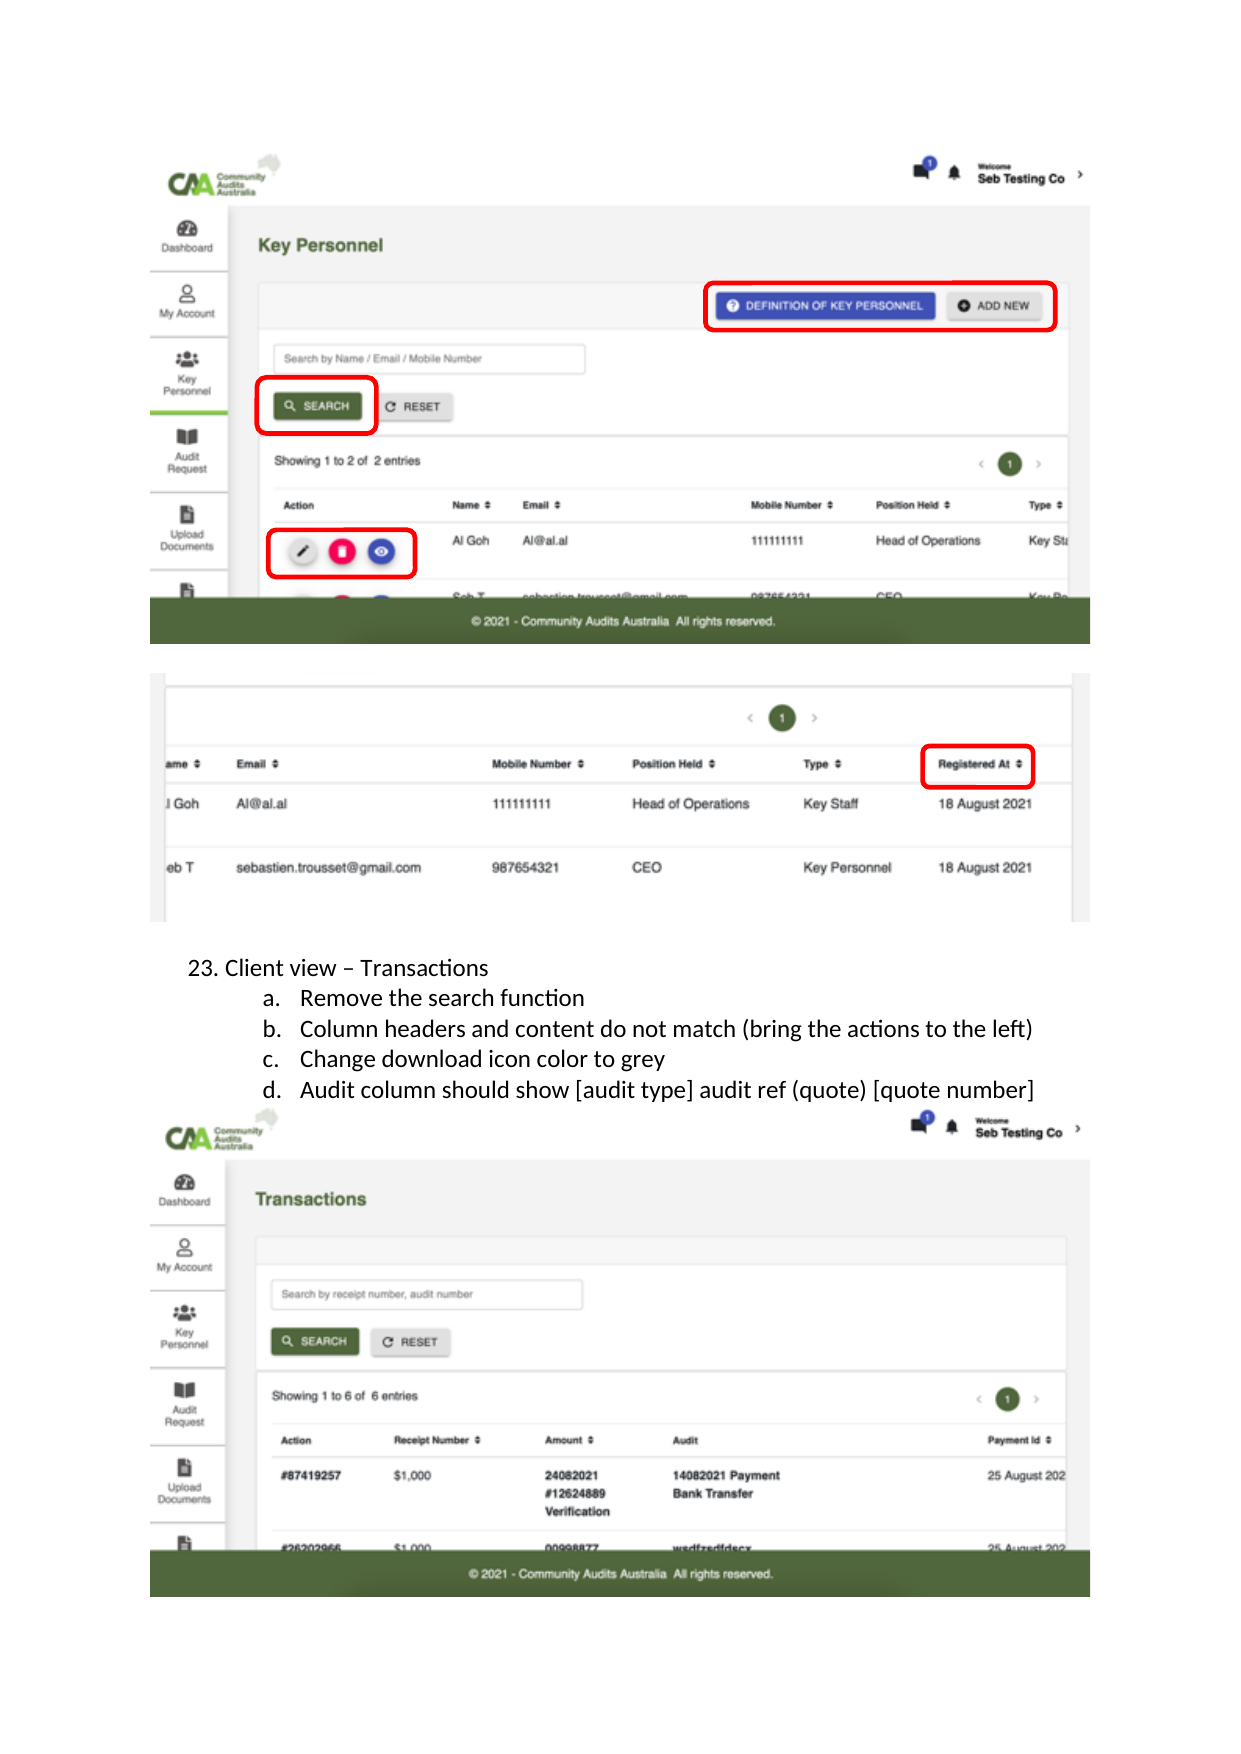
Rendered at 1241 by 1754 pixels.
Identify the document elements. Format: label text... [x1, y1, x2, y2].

list Remove the search function [262, 982, 1090, 1013]
list Audit column should show [audit type] audit ref (quote) [quote number] [262, 1074, 1090, 1104]
picture [150, 673, 1091, 922]
picture [150, 1104, 1091, 1597]
list Change download icon color to grey [262, 1043, 1090, 1074]
picture [150, 150, 1091, 644]
list Column headers and content do not match (bring the actions to the left) [262, 1013, 1090, 1043]
list Client view – Transactions [187, 952, 1090, 982]
